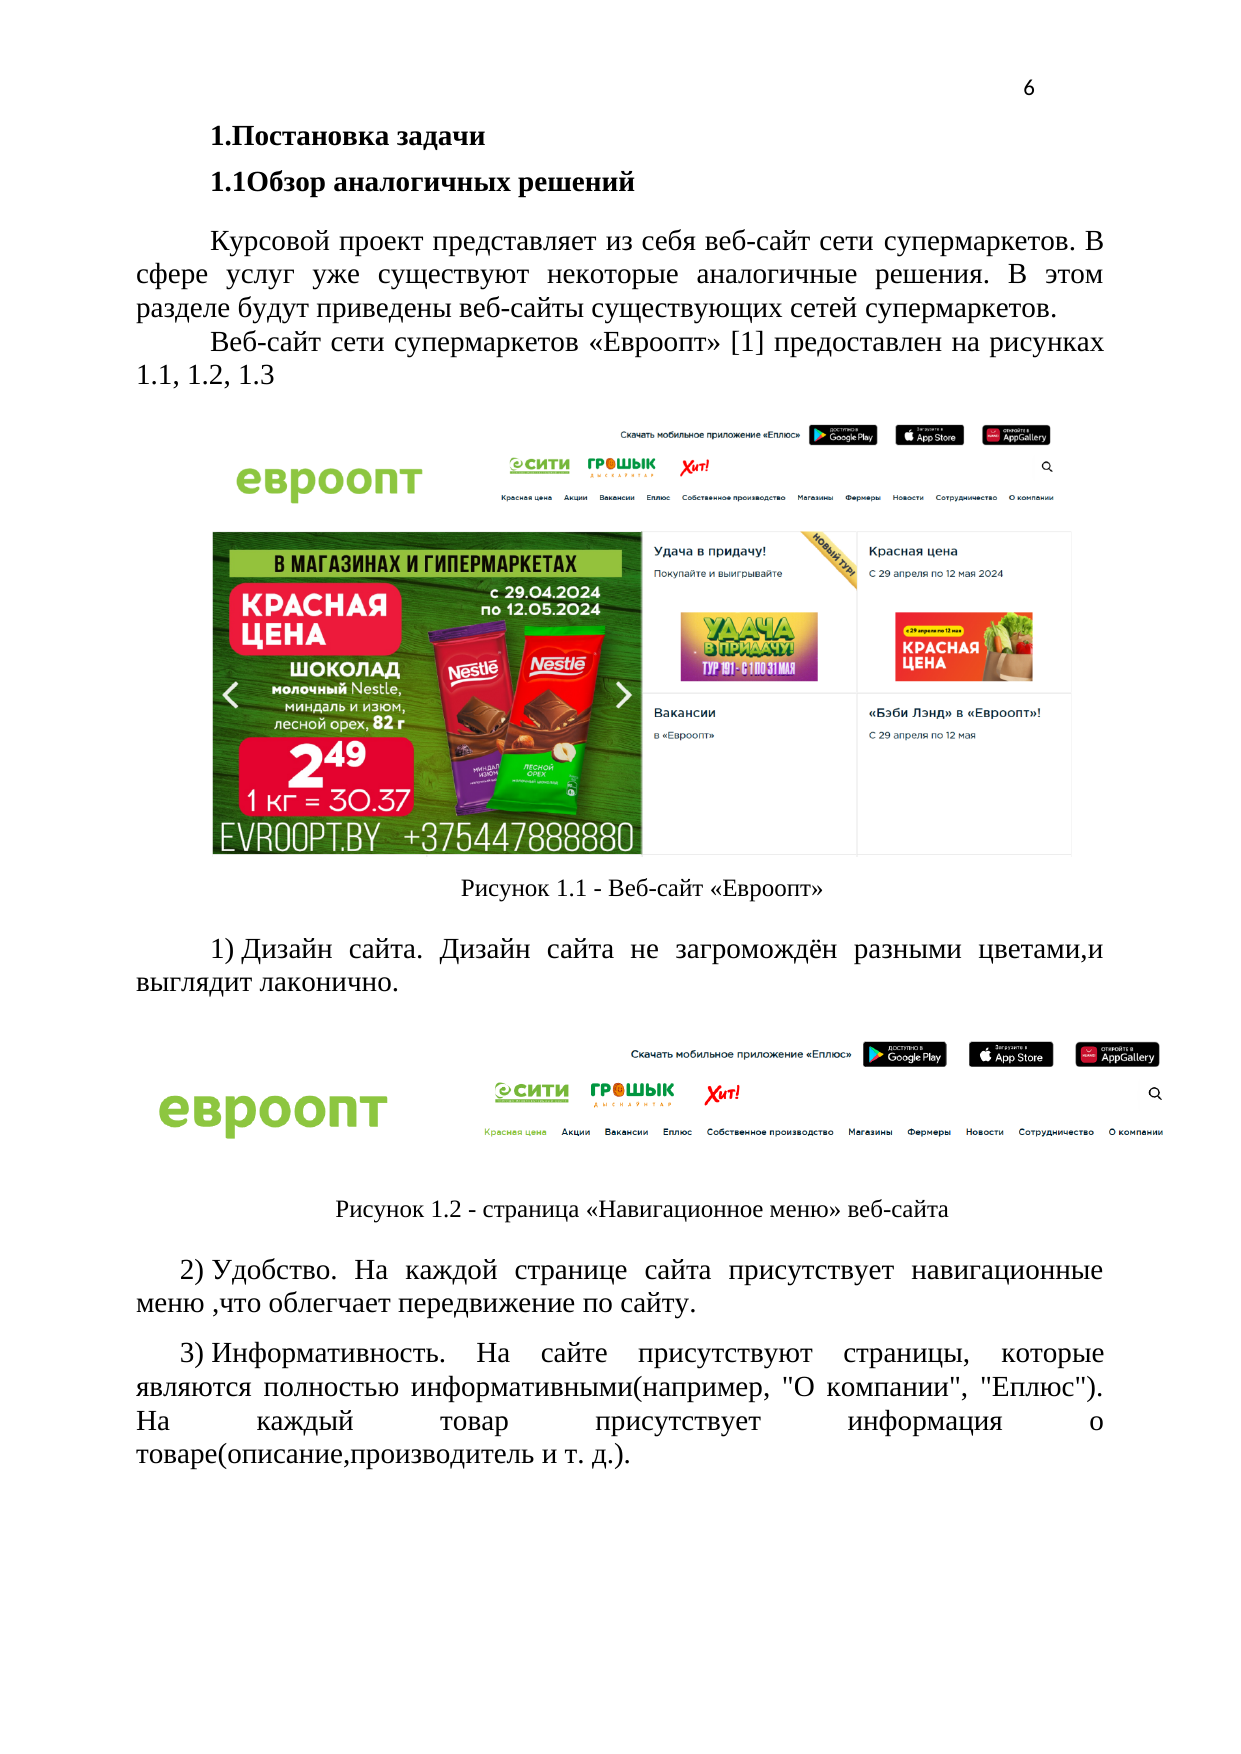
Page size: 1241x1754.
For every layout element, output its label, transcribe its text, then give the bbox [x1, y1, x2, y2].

list Удобство. На каждой странице сайта присутствует навигационные меню ,что облегчает передвижение по сайту. [136, 1252, 1104, 1319]
list Курсовой проект представляет из себя веб-сайт сети супермаркетов. В сфере услуг уже существуют некоторые аналогичные решения. В этом разделе будут приведены веб-сайты существующих сетей супермаркетов. [136, 223, 1104, 324]
list Веб-сайт сети супермаркетов «Евроопт» [1] предоставлен на рисунках 1.1, 1.2, 1.3 [136, 324, 1104, 391]
list 1.Постановка задачи [136, 118, 1104, 152]
picture [135, 1027, 1180, 1165]
list Дизайн сайта. Дизайн сайта не загромождён разными цветами,и выглядит лаконично. [136, 931, 1104, 998]
list Информативность. На сайте присутствуют страницы, которые являются полностью информативными(например, "О компании", "Еплюс"). На каждый товар присутствует информация о товаре(описание,производитель и т. д.). [136, 1336, 1104, 1470]
picture [204, 420, 1080, 857]
text Рисунок 1.2 - страница «Навигационное меню» веб-сайта [136, 1194, 1104, 1223]
text Рисунок 1.1 - Веб-сайт «Евроопт» [136, 873, 1104, 902]
list 1.1Обзор аналогичных решений [136, 164, 1104, 198]
